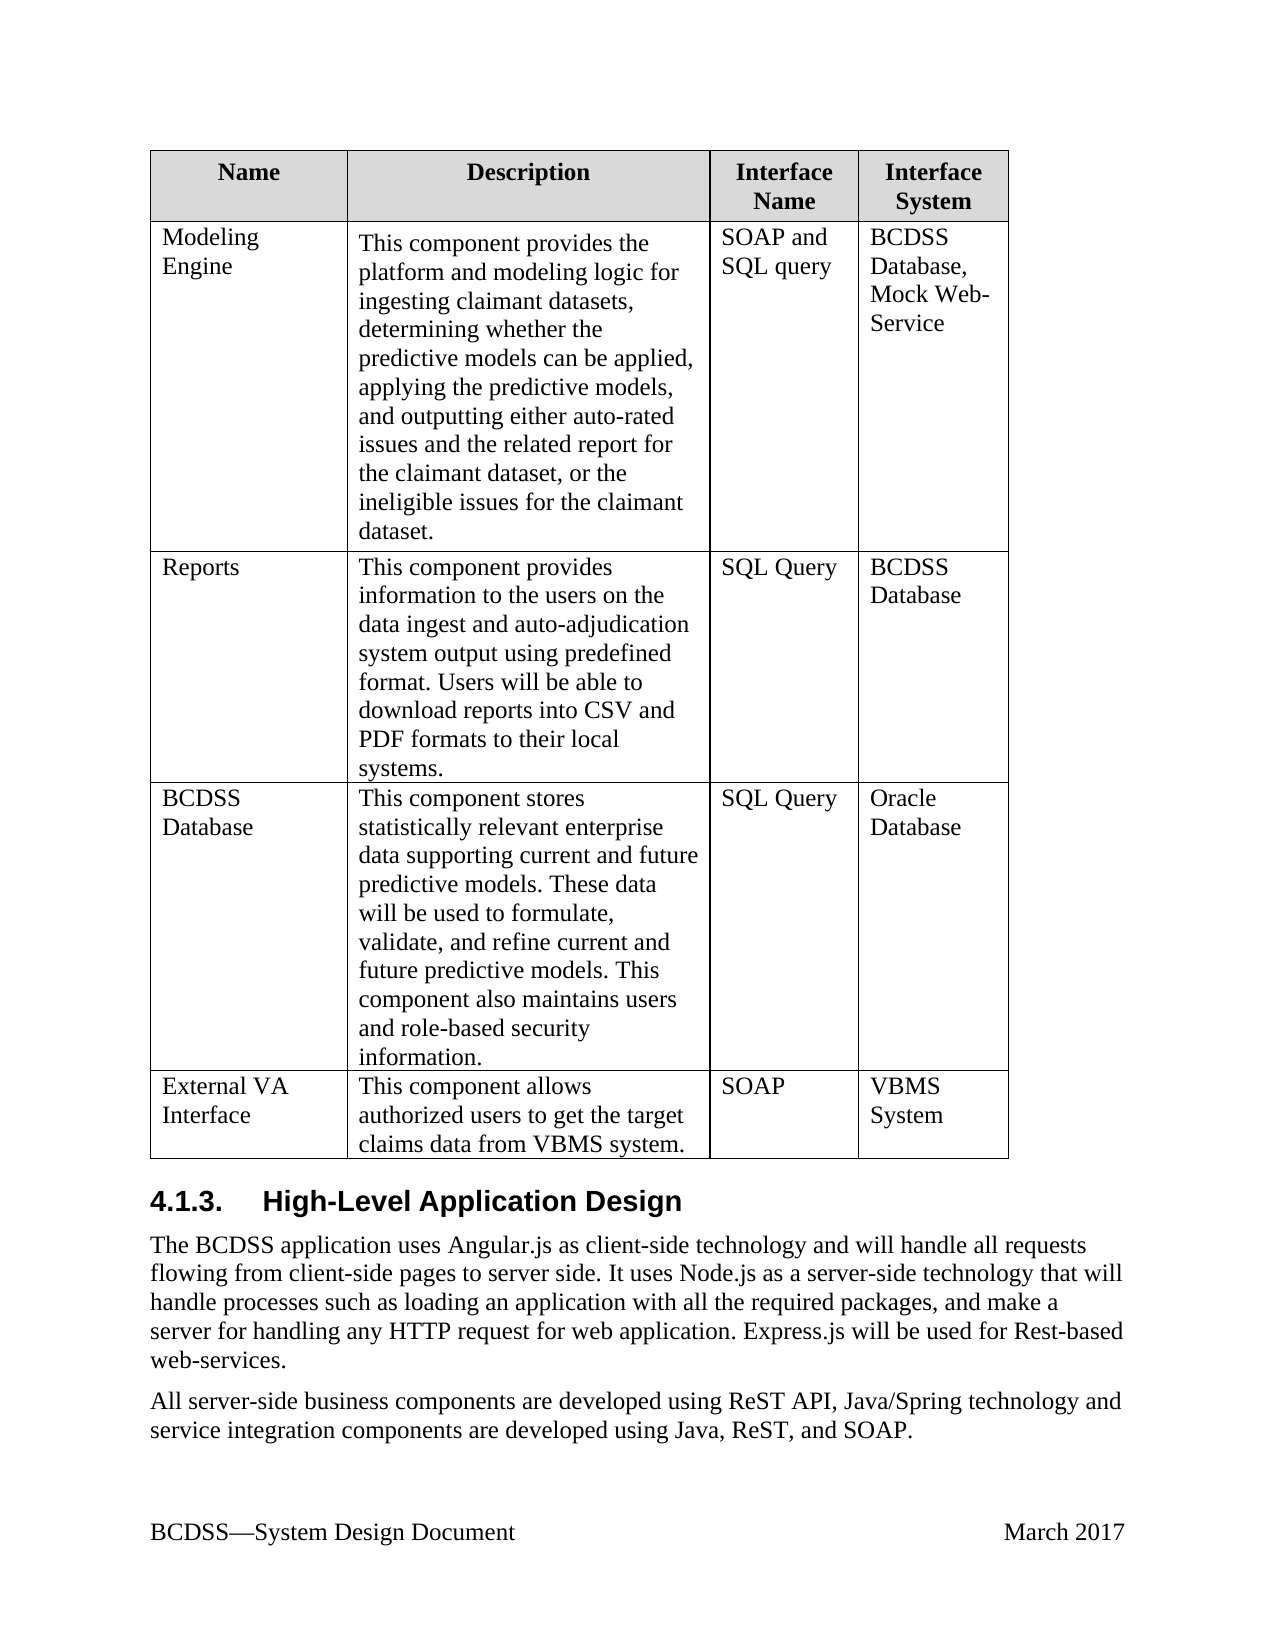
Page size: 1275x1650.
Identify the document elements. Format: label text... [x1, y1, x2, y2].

text All server-side business components are developed using ReST API, Java/Spring technology and service integration components are developed using Java, ReST, and SOAP. [150, 1386, 1125, 1443]
table_cell BCDSS Database [151, 783, 347, 1070]
table_cell Reports [151, 552, 347, 782]
table_cell Modeling Engine [151, 222, 347, 551]
table_header Interface Name [711, 151, 858, 221]
table_cell SOAP and SQL query [711, 222, 858, 551]
table_cell VBMS System [859, 1071, 1008, 1158]
table_cell External VA Interface [151, 1071, 347, 1158]
table_cell SOAP [711, 1071, 858, 1158]
subtitle High-Level Application Design [150, 1184, 1125, 1217]
table_header Description [348, 151, 709, 221]
table_cell BCDSS Database [859, 552, 1008, 782]
text The BCDSS application uses Angular.js as client-side technology and will handle all requests flowing from client-side pages to server side. It uses Node.js as a server-side technology that will handle processes such as loading an application with all the required packages, and make a server for handling any HTTP request for web application. Express.js will be used for Rest-based web-services. [150, 1230, 1125, 1373]
table_cell SQL Query [711, 552, 858, 782]
table_header Interface System [859, 151, 1008, 221]
table_cell This component stores statistically relevant enterprise data supporting current and future predictive models. These data will be used to formulate, validate, and refine current and future predictive models. This component also maintains users and role-based security information. [348, 783, 709, 1070]
table_cell SQL Query [711, 783, 858, 1070]
table_cell This component provides information to the users on the data ingest and auto-adjudication system output using predefined format. Users will be able to download reports into CSV and PDF formats to their local systems. [348, 552, 709, 782]
table_header Name [151, 151, 347, 221]
table_cell Oracle Database [859, 783, 1008, 1070]
table_cell BCDSS Database, Mock Web-Service [859, 222, 1008, 551]
table_cell This component allows authorized users to get the target claims data from VBMS system. [348, 1071, 709, 1158]
table_cell This component provides the platform and modeling logic for ingesting claimant datasets, determining whether the predictive models can be applied, applying the predictive models, and outputting either auto-rated issues and the related report for the claimant dataset, or the ineligible issues for the claimant dataset. [348, 222, 709, 551]
